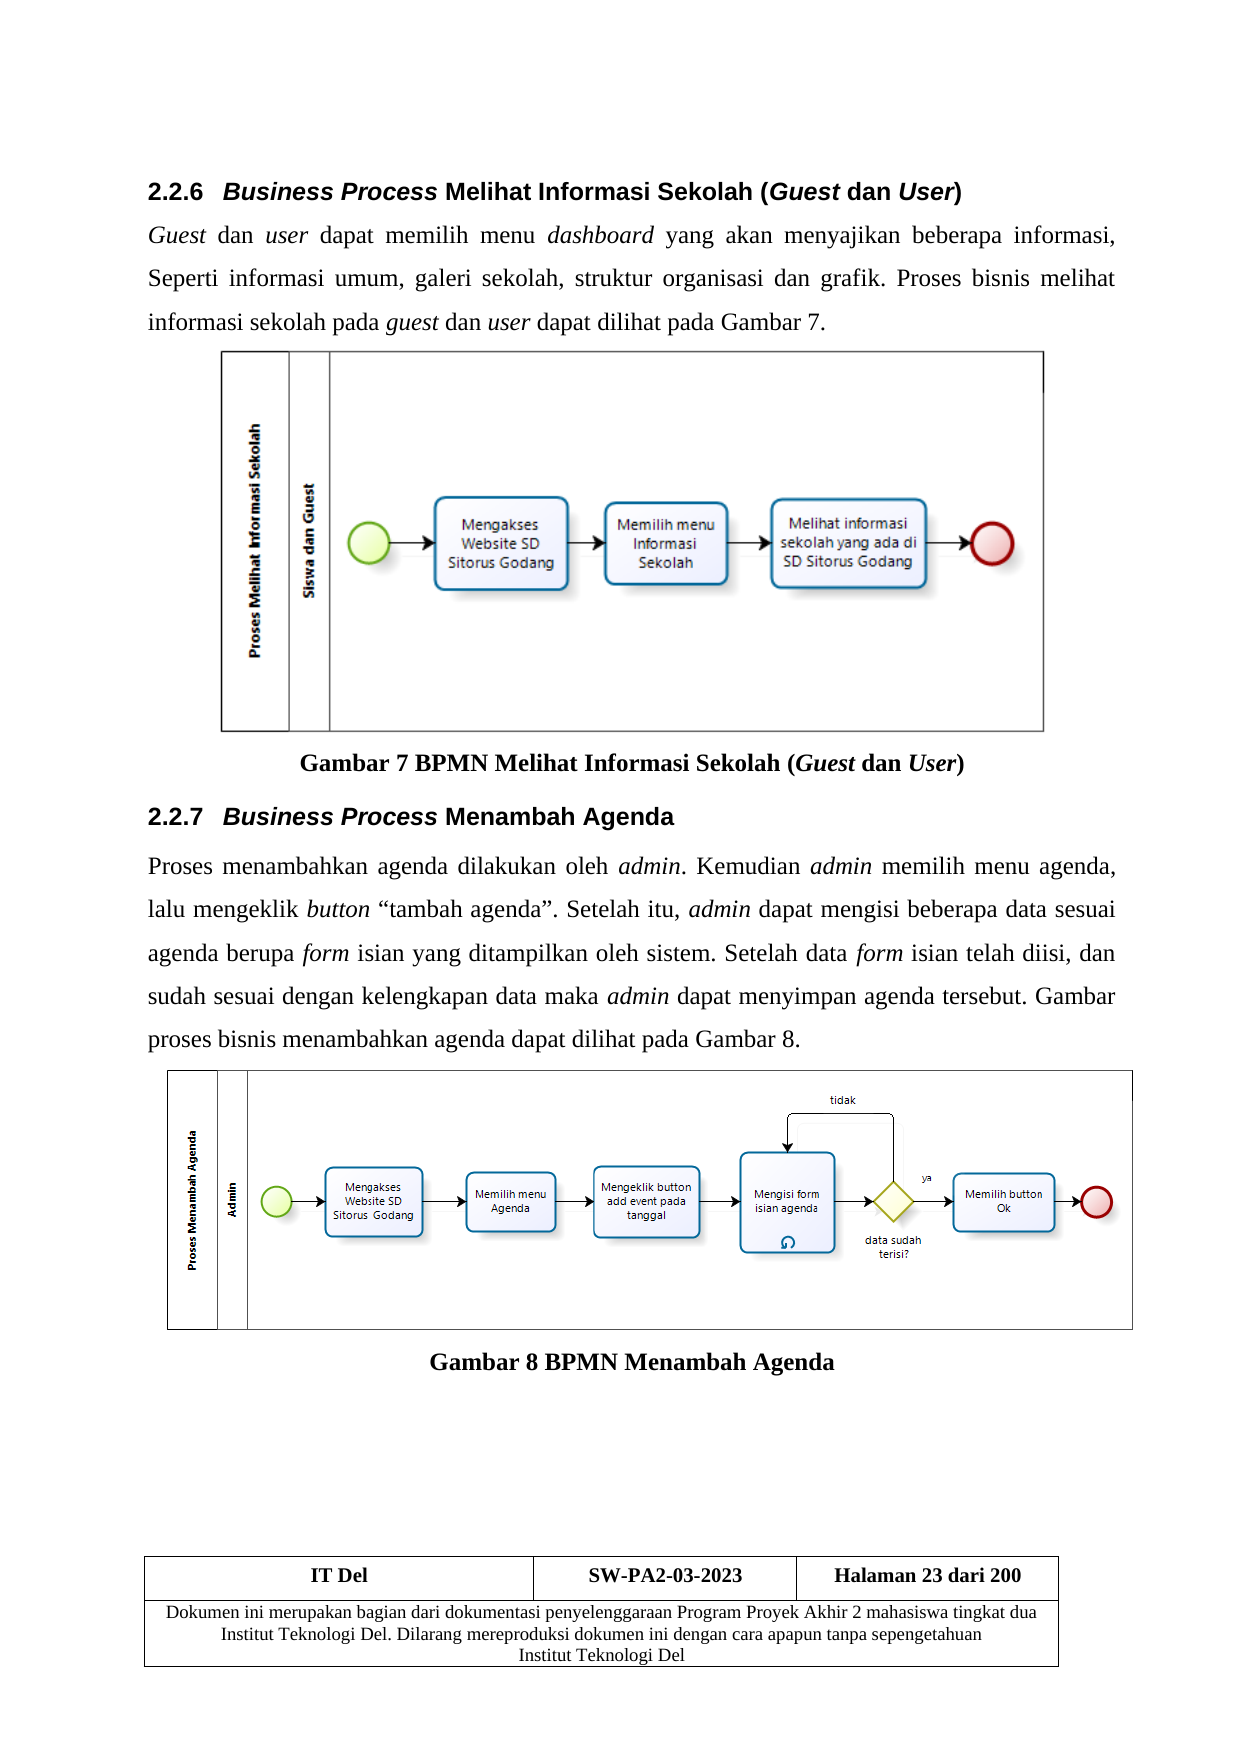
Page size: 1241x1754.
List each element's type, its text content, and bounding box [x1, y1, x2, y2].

subtitle Business Process Melihat Informasi Sekolah (Guest dan User) [148, 177, 1116, 206]
picture [147, 1067, 1151, 1334]
text Proses menambahkan agenda dilakukan oleh admin. Kemudian admin memilih menu agenda, lalu mengeklik button “tambah agenda”. Setelah itu, admin dapat mengisi beberapa data sesuai agenda berupa form isian yang ditampilkan oleh sistem. Setelah data form isian telah diisi, dan sudah sesuai dengan kelengkapan data maka admin dapat menyimpan agenda tersebut. Gambar proses bisnis menambahkan agenda dapat dilihat pada Gambar 8. [148, 851, 1116, 1053]
text Gambar 7 BPMN Melihat Informasi Sekolah (Guest dan User) [148, 748, 1116, 777]
text Guest dan user dapat memilih menu dashboard yang akan menyajikan beberapa informasi, Seperti informasi umum, galeri sekolah, struktur organisasi dan grafik. Proses bisnis melihat informasi sekolah pada guest dan user dapat dilihat pada Gambar 7. [148, 220, 1116, 335]
list Business Process Menambah Agenda [148, 802, 1116, 831]
text Gambar 8 BPMN Menambah Agenda [148, 1347, 1116, 1376]
picture [194, 349, 1070, 734]
